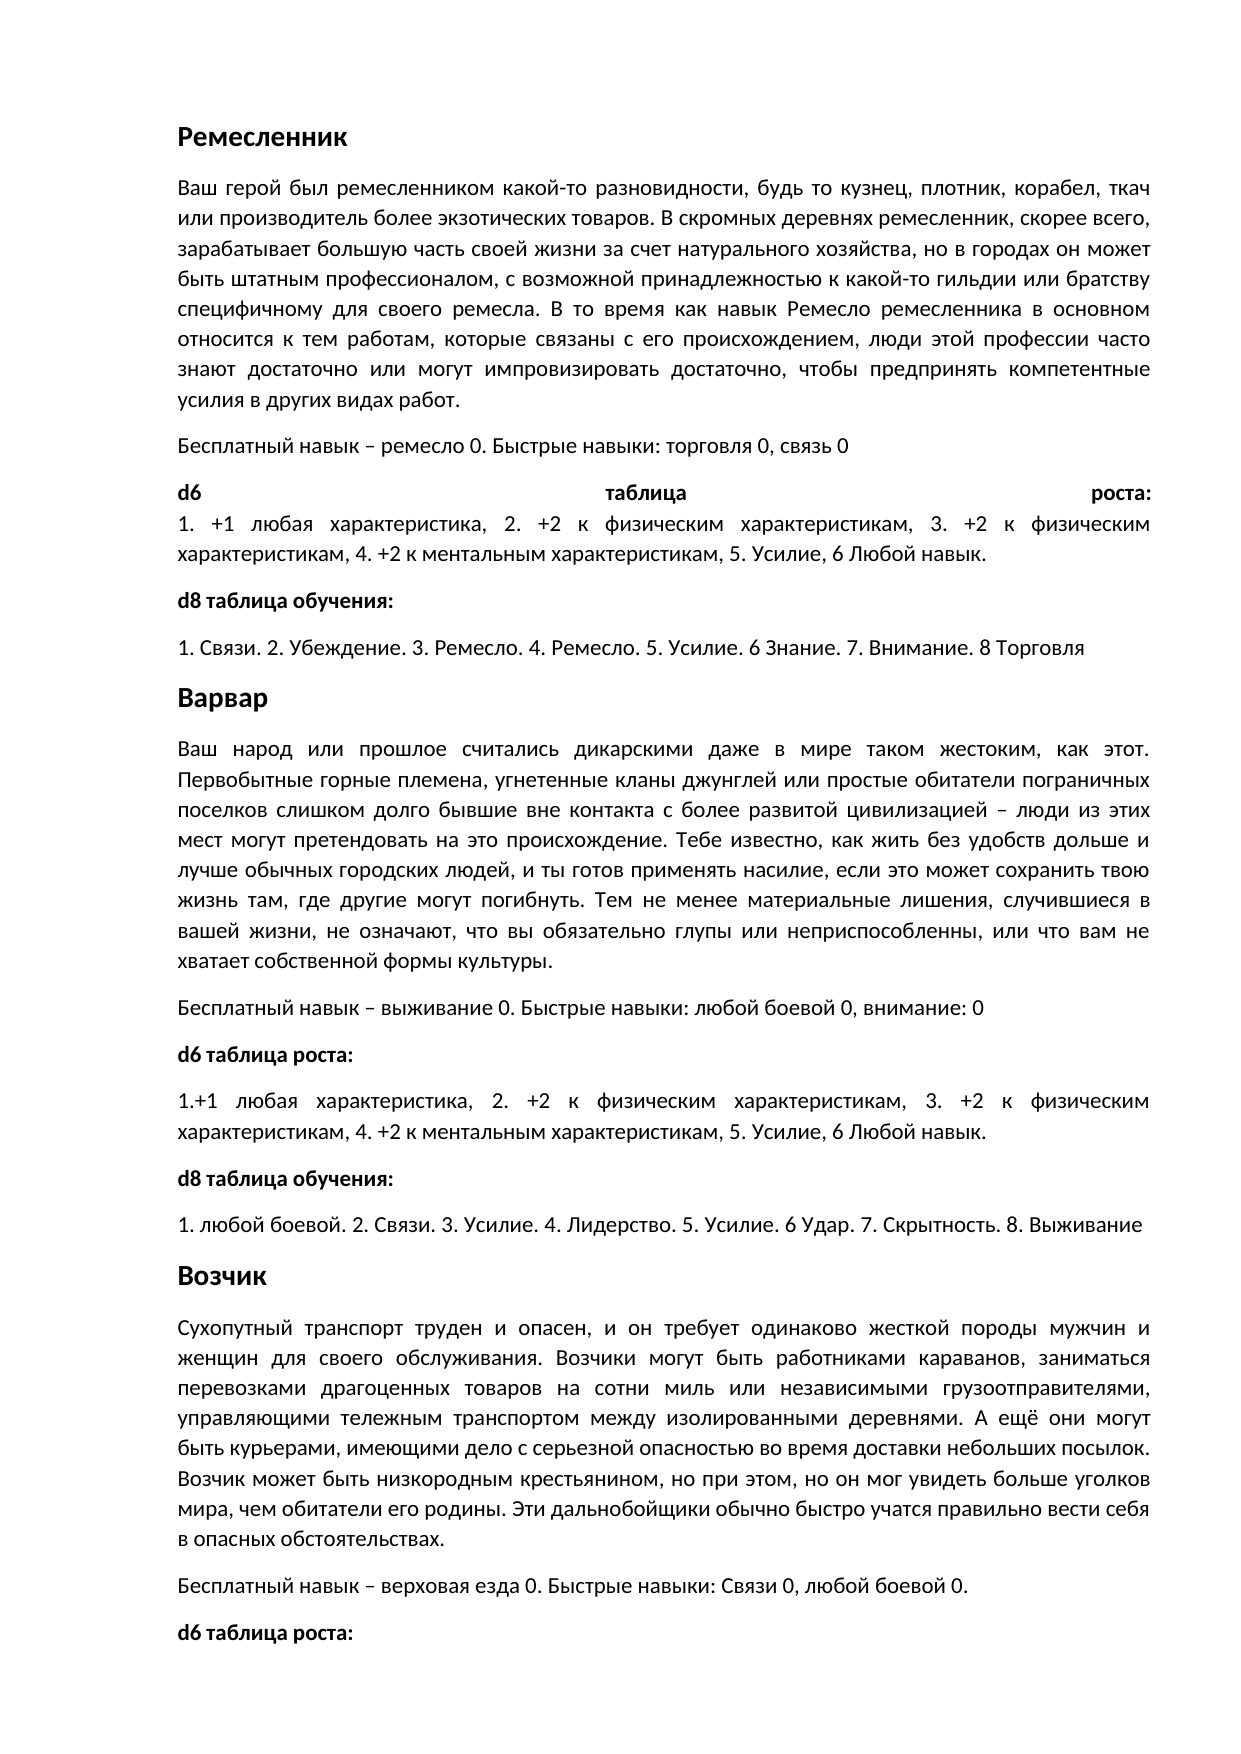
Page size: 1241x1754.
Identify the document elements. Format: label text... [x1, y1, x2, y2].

text Варвар [177, 679, 1152, 715]
text 1. Связи. 2. Убеждение. 3. Ремесло. 4. Ремесло. 5. Усилие. 6 Знание. 7. Внимание. 8 Торговля [177, 633, 1152, 661]
text d6 таблица роста: [177, 1618, 1152, 1646]
text 1. любой боевой. 2. Связи. 3. Усилие. 4. Лидерство. 5. Усилие. 6 Удар. 7. Скрытность. 8. Выживание [177, 1211, 1152, 1239]
text Сухопутный транспорт труден и опасен, и он требует одинаково жесткой породы мужчин и женщин для своего обслуживания. Возчики могут быть работниками караванов, заниматься перевозками драгоценных товаров на сотни миль или независимыми грузоотправителями, управляющими тележным транспортом между изолированными деревнями. А ещё они могут быть курьерами, имеющими дело с серьезной опасностью во время доставки небольших посылок. Возчик может быть низкородным крестьянином, но при этом, но он мог увидеть больше уголков мира, чем обитатели его родины. Эти дальнобойщики обычно быстро учатся правильно вести себя в опасных обстоятельствах. [177, 1313, 1152, 1552]
text Бесплатный навык – ремесло 0. Быстрые навыки: торговля 0, связь 0 [177, 432, 1152, 459]
text d6 таблица роста: 1. +1 любая характеристика, 2. +2 к физическим характеристикам, 3. +2 к физическим характеристикам, 4. +2 к ментальным характеристикам, 5. Усилие, 6 Любой навык. [177, 478, 1152, 567]
text Ремесленник [177, 118, 1152, 154]
text Ваш герой был ремесленником какой-то разновидности, будь то кузнец, плотник, корабел, ткач или производитель более экзотических товаров. В скромных деревнях ремесленник, скорее всего, зарабатывает большую часть своей жизни за счет натурального хозяйства, но в городах он может быть штатным профессионалом, с возможной принадлежностью к какой-то гильдии или братству специфичному для своего ремесла. В то время как навык Ремесло ремесленника в основном относится к тем работам, которые связаны с его происхождением, люди этой профессии часто знают достаточно или могут импровизировать достаточно, чтобы предпринять компетентные усилия в других видах работ. [177, 173, 1152, 413]
text Возчик [177, 1257, 1152, 1293]
text d6 таблица роста: [177, 1040, 1152, 1068]
text d8 таблица обучения: [177, 1164, 1152, 1192]
text Ваш народ или прошлое считались дикарскими даже в мире таком жестоким, как этот. Первобытные горные племена, угнетенные кланы джунглей или простые обитатели пограничных поселков слишком долго бывшие вне контакта с более развитой цивилизацией – люди из этих мест могут претендовать на это происхождение. Тебе известно, как жить без удобств дольше и лучше обычных городских людей, и ты готов применять насилие, если это может сохранить твою жизнь там, где другие могут погибнуть. Тем не менее материальные лишения, случившиеся в вашей жизни, не означают, что вы обязательно глупы или неприспособленны, или что вам не хватает собственной формы культуры. [177, 734, 1152, 974]
text d8 таблица обучения: [177, 586, 1152, 614]
text Бесплатный навык – выживание 0. Быстрые навыки: любой боевой 0, внимание: 0 [177, 993, 1152, 1021]
text Бесплатный навык – верховая езда 0. Быстрые навыки: Связи 0, любой боевой 0. [177, 1571, 1152, 1599]
text 1.+1 любая характеристика, 2. +2 к физическим характеристикам, 3. +2 к физическим характеристикам, 4. +2 к ментальным характеристикам, 5. Усилие, 6 Любой навык. [177, 1087, 1152, 1145]
